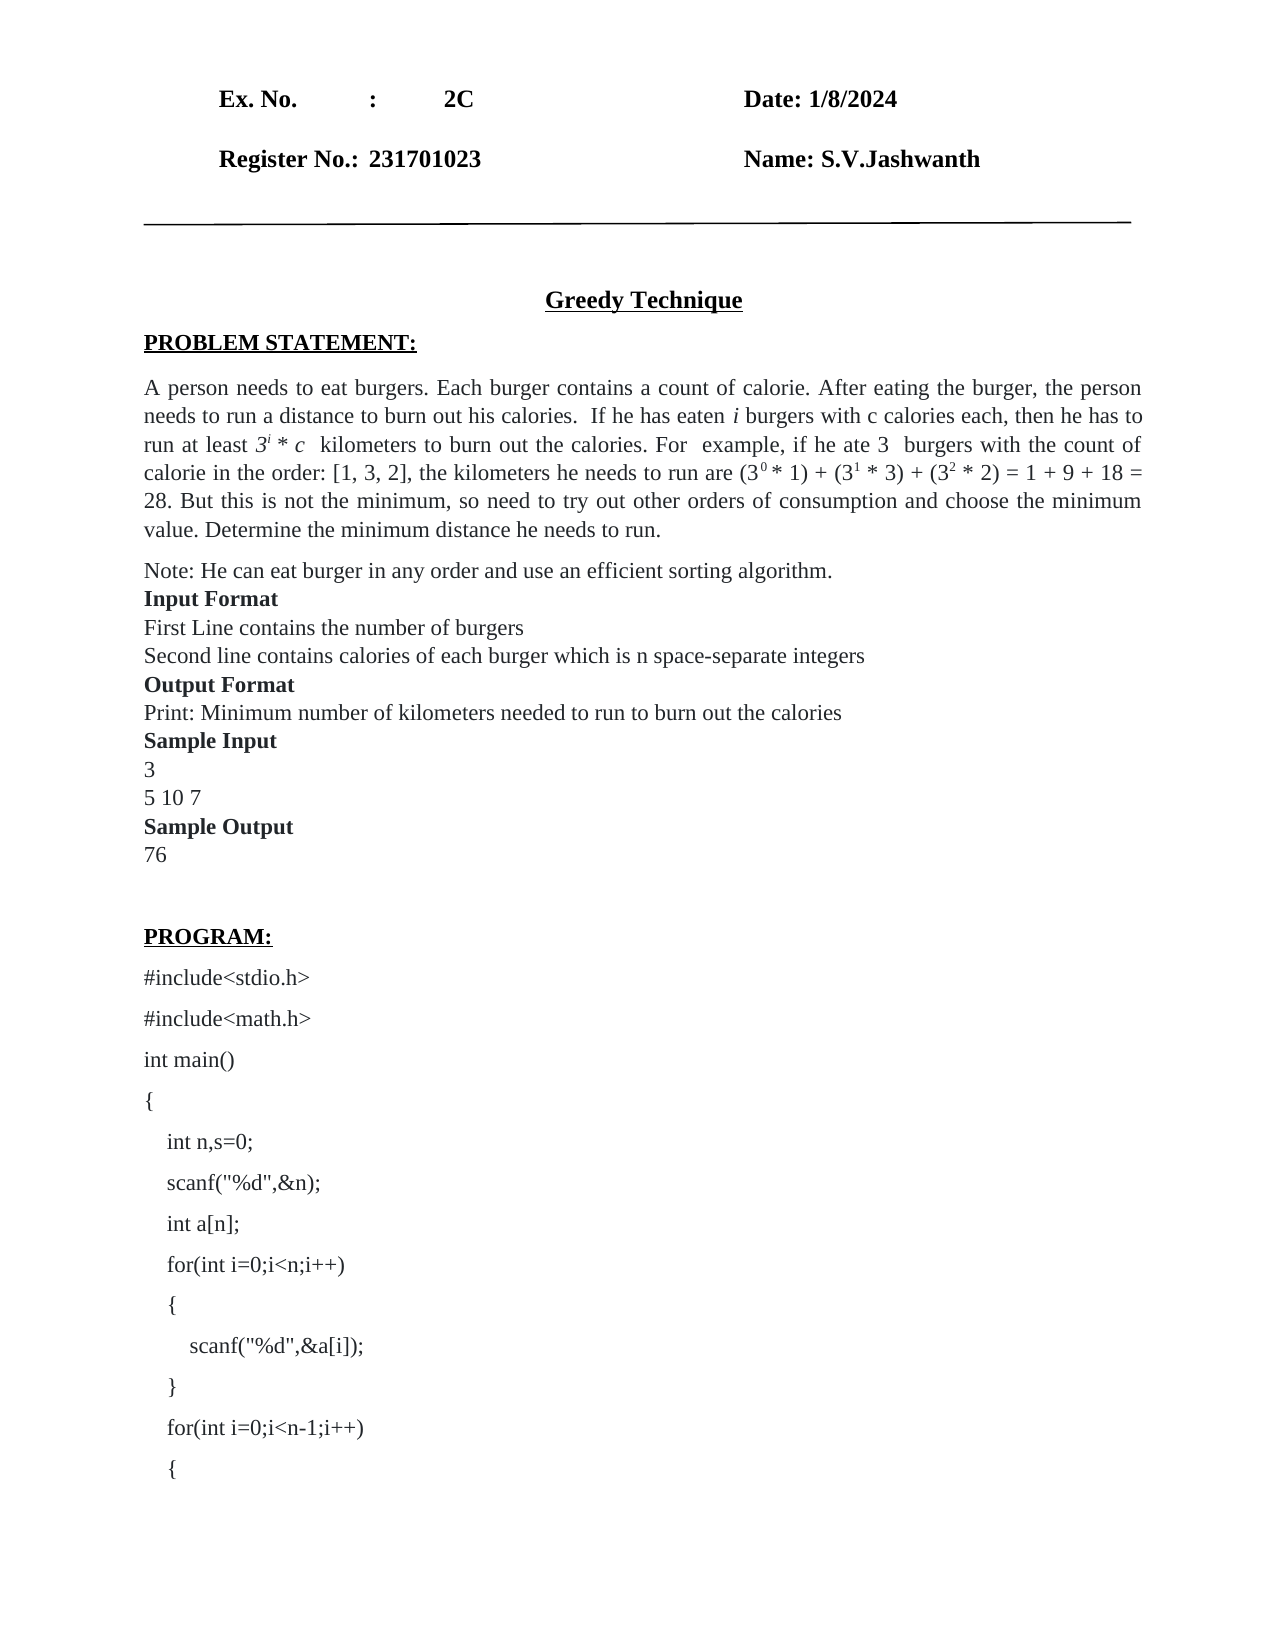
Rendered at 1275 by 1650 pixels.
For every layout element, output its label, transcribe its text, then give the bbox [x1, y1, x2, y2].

text for(int i=0;i<n-1;i++) [144, 1414, 1144, 1441]
text PROBLEM STATEMENT: [144, 329, 1144, 355]
text } [144, 1373, 1144, 1400]
text { [144, 1455, 1144, 1482]
text int a[n]; [144, 1210, 1144, 1236]
text PROGRAM: [144, 923, 1144, 949]
text int main() [144, 1046, 1144, 1072]
text { [144, 1087, 1144, 1113]
text #include<math.h> [144, 1005, 1144, 1031]
text Note: He can eat burger in any order and use an efficient sorting algorithm. Input Format First Line contains the number of burgers Second line contains calories of each burger which is n space-separate integers Output Format Print: Minimum number of kilometers needed to run to burn out the calories Sample Input 3 5 10 7 Sample Output 76 [144, 557, 1144, 868]
text scanf("%d",&a[i]); [144, 1332, 1144, 1359]
text #include<stdio.h> [144, 964, 1144, 990]
text Greedy Technique [143, 286, 1144, 314]
text Register No.: 231701023 Name: S.V.Jashwanth [144, 144, 1144, 173]
text scanf("%d",&n); [144, 1169, 1144, 1195]
text { [144, 1292, 1144, 1318]
text Ex. No. : 2C Date: 1/8/2024 [144, 84, 1144, 113]
text int n,s=0; [144, 1128, 1144, 1154]
text for(int i=0;i<n;i++) [144, 1251, 1144, 1277]
text A person needs to eat burgers. Each burger contains a count of calorie. After eating the burger, the person needs to run a distance to burn out his calories. If he has eaten i burgers with c calories each, then he has to run at least 3i * c kilometers to burn out the calories. For example, if he ate 3 burgers with the count of calorie in the order: [1, 3, 2], the kilometers he needs to run are (30 * 1) + (31 * 3) + (32 * 2) = 1 + 9 + 18 = 28. But this is not the minimum, so need to try out other orders of consumption and choose the minimum value. Determine the minimum distance he needs to run. [144, 374, 1144, 542]
